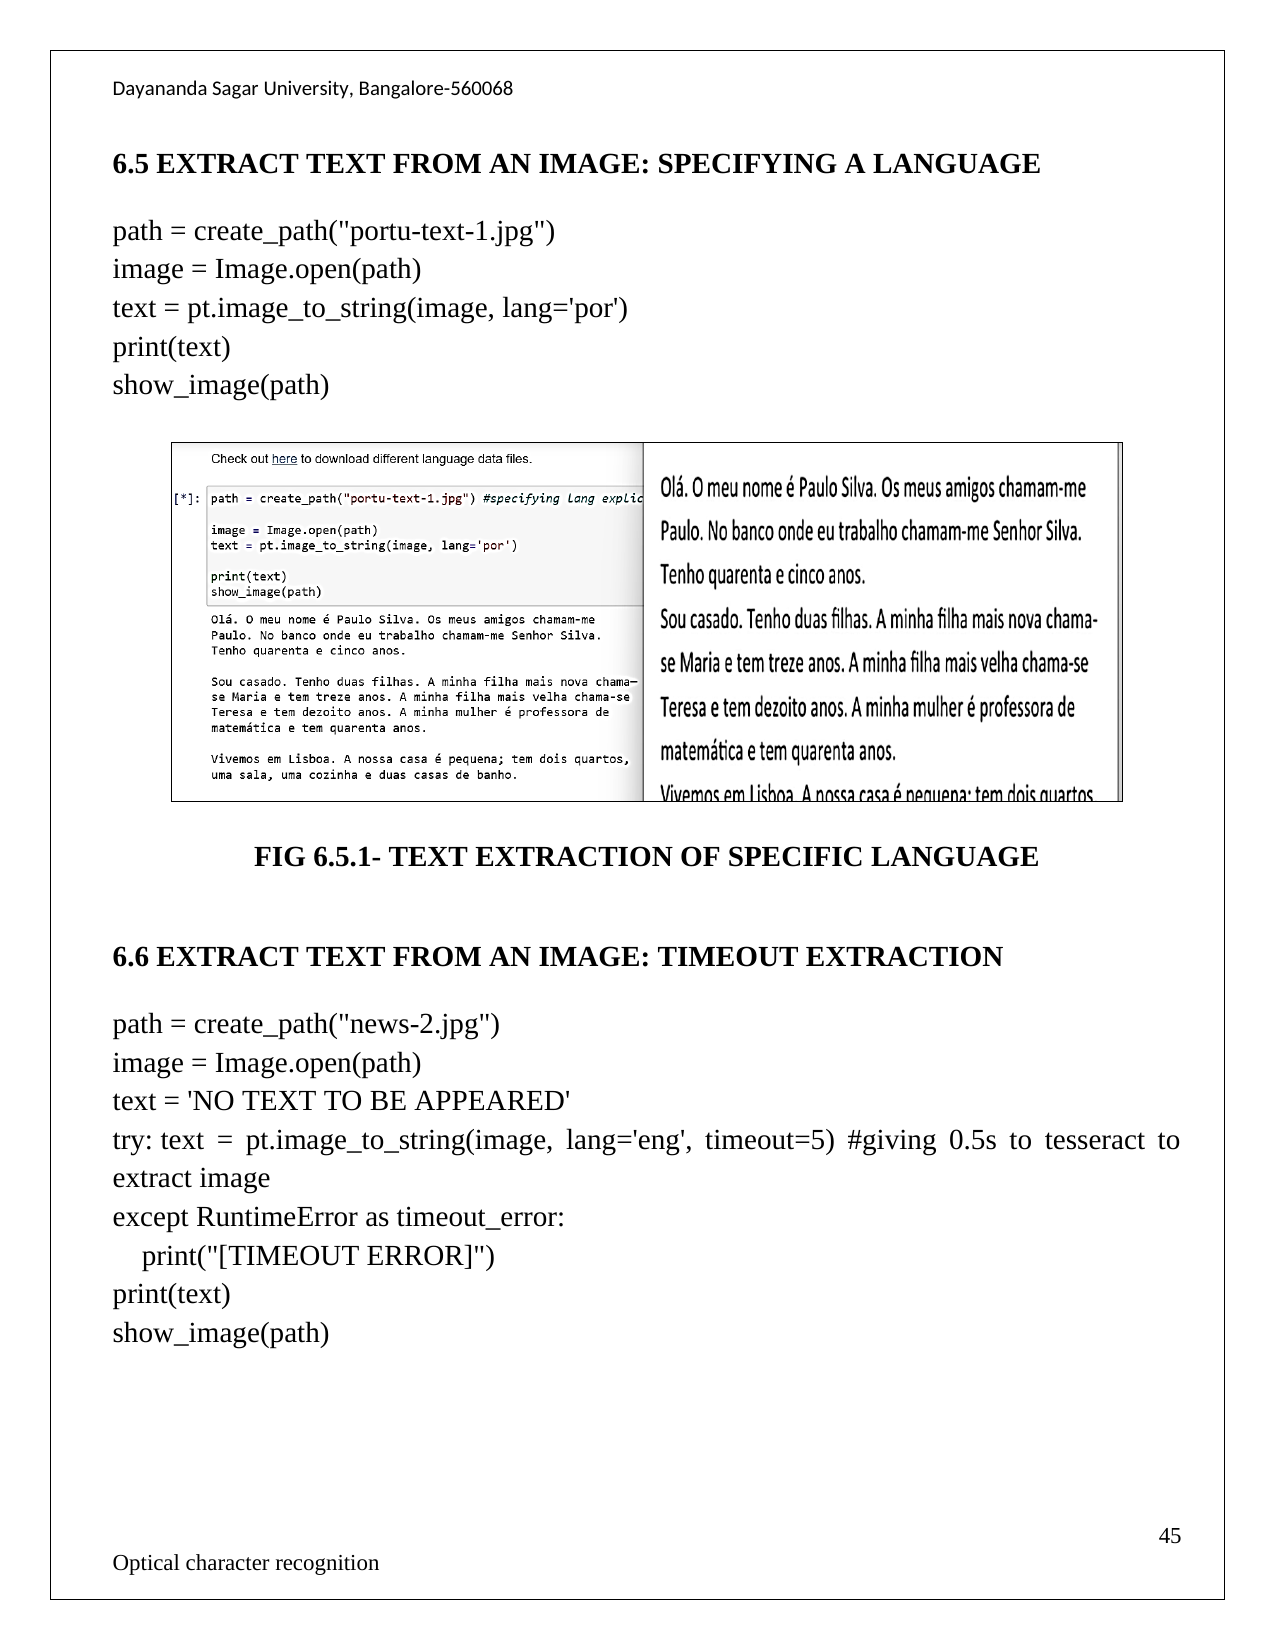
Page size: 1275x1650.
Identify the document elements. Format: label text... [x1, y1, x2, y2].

text text = pt.image_to_string(image, lang='por') [112, 290, 1181, 324]
text image = Image.open(path) [112, 1045, 1181, 1078]
text 6.5 EXTRACT TEXT FROM AN IMAGE: SPECIFYING A LANGUAGE [112, 146, 1181, 179]
text 6.6 EXTRACT TEXT FROM AN IMAGE: TIMEOUT EXTRACTION [112, 939, 1181, 973]
text except RuntimeError as timeout_error: [112, 1199, 1181, 1233]
picture [172, 443, 1122, 801]
text try: text = pt.image_to_string(image, lang='eng', timeout=5) #giving 0.5s to tesseract to extract image [112, 1122, 1181, 1194]
text show_image(path) [112, 367, 1181, 401]
text print(text) [112, 1276, 1181, 1310]
text path = create_path("portu-text-1.jpg") [112, 213, 1181, 247]
text print(text) [112, 329, 1181, 362]
text print("[TIMEOUT ERROR]") [112, 1238, 1181, 1271]
text show_image(path) [112, 1315, 1181, 1348]
text path = create_path("news-2.jpg") [112, 1006, 1181, 1040]
text FIG 6.5.1- TEXT EXTRACTION OF SPECIFIC LANGUAGE [112, 839, 1181, 872]
text text = 'NO TEXT TO BE APPEARED' [112, 1083, 1181, 1117]
text image = Image.open(path) [112, 252, 1181, 285]
